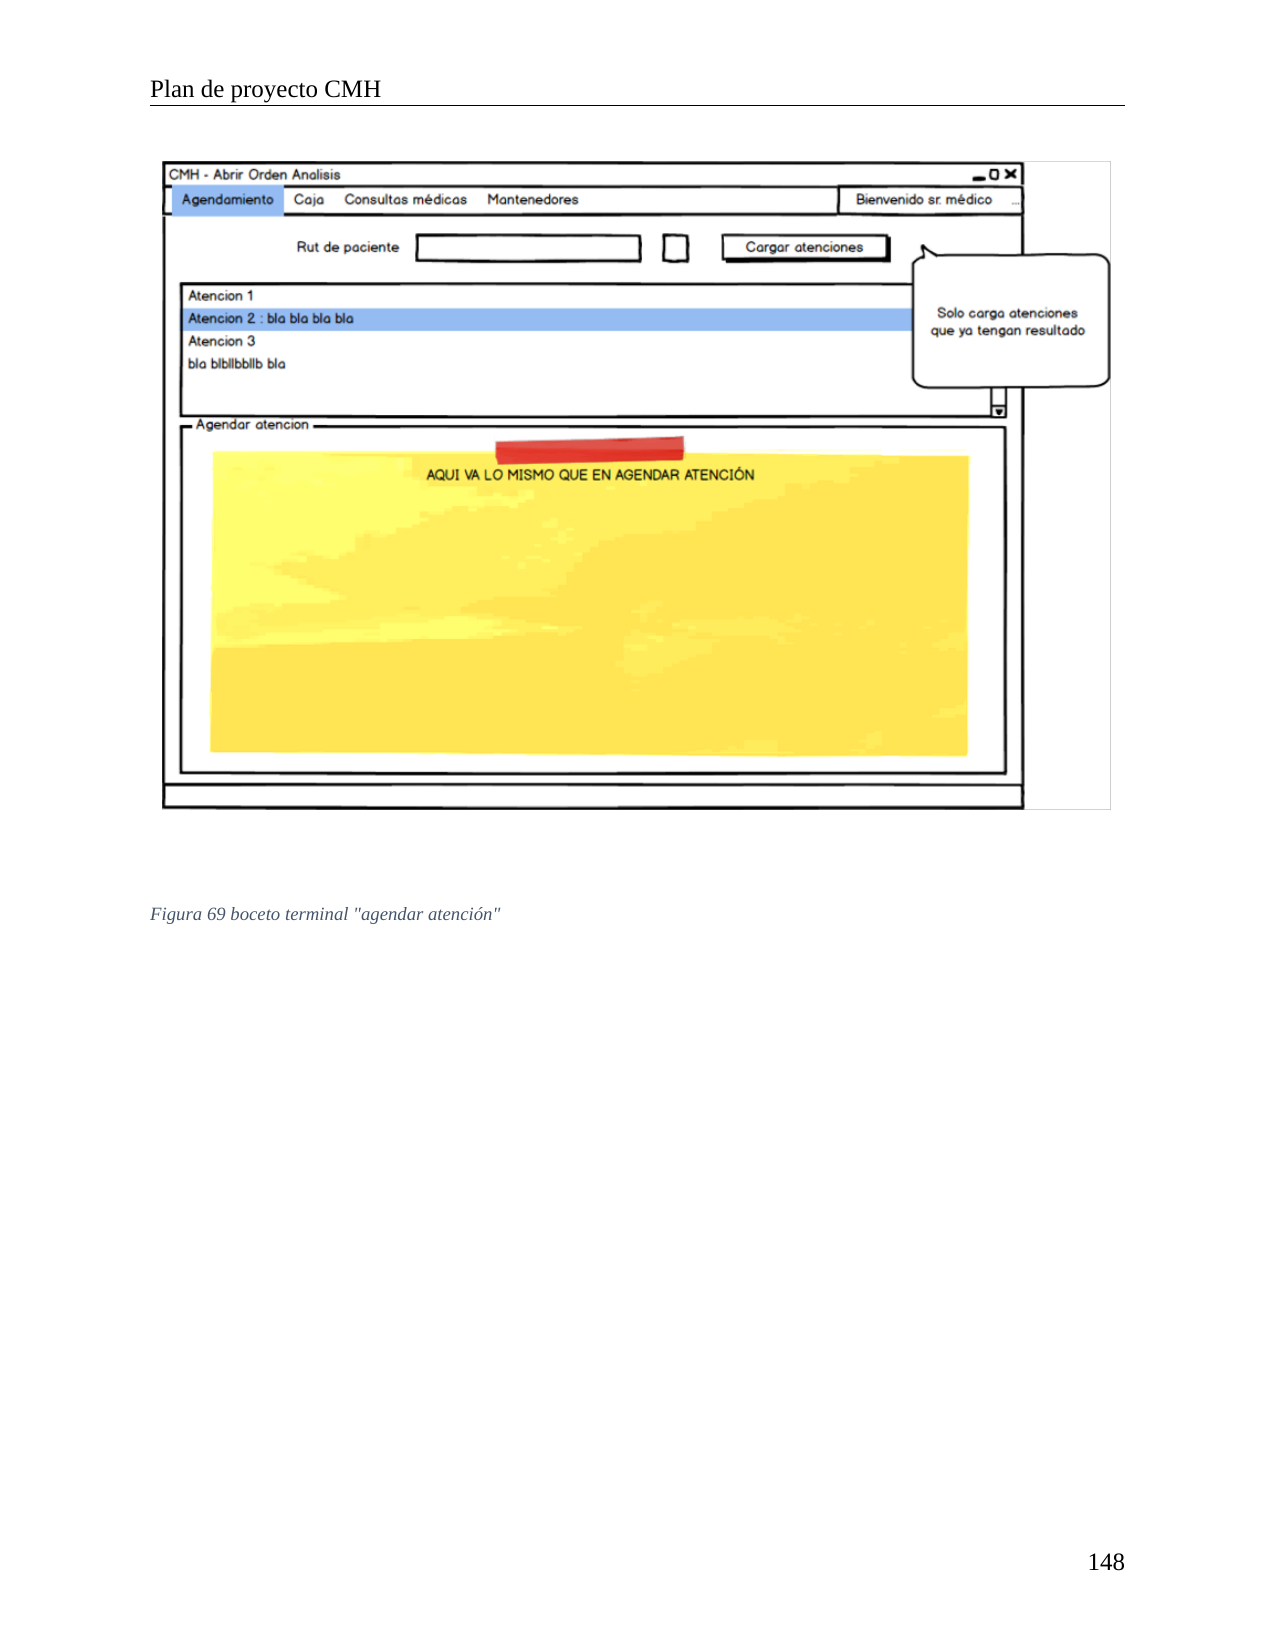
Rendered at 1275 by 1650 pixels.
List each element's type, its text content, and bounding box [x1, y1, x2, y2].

text Figura 69 boceto terminal "agendar atención" [150, 902, 1125, 924]
picture [150, 150, 1123, 903]
